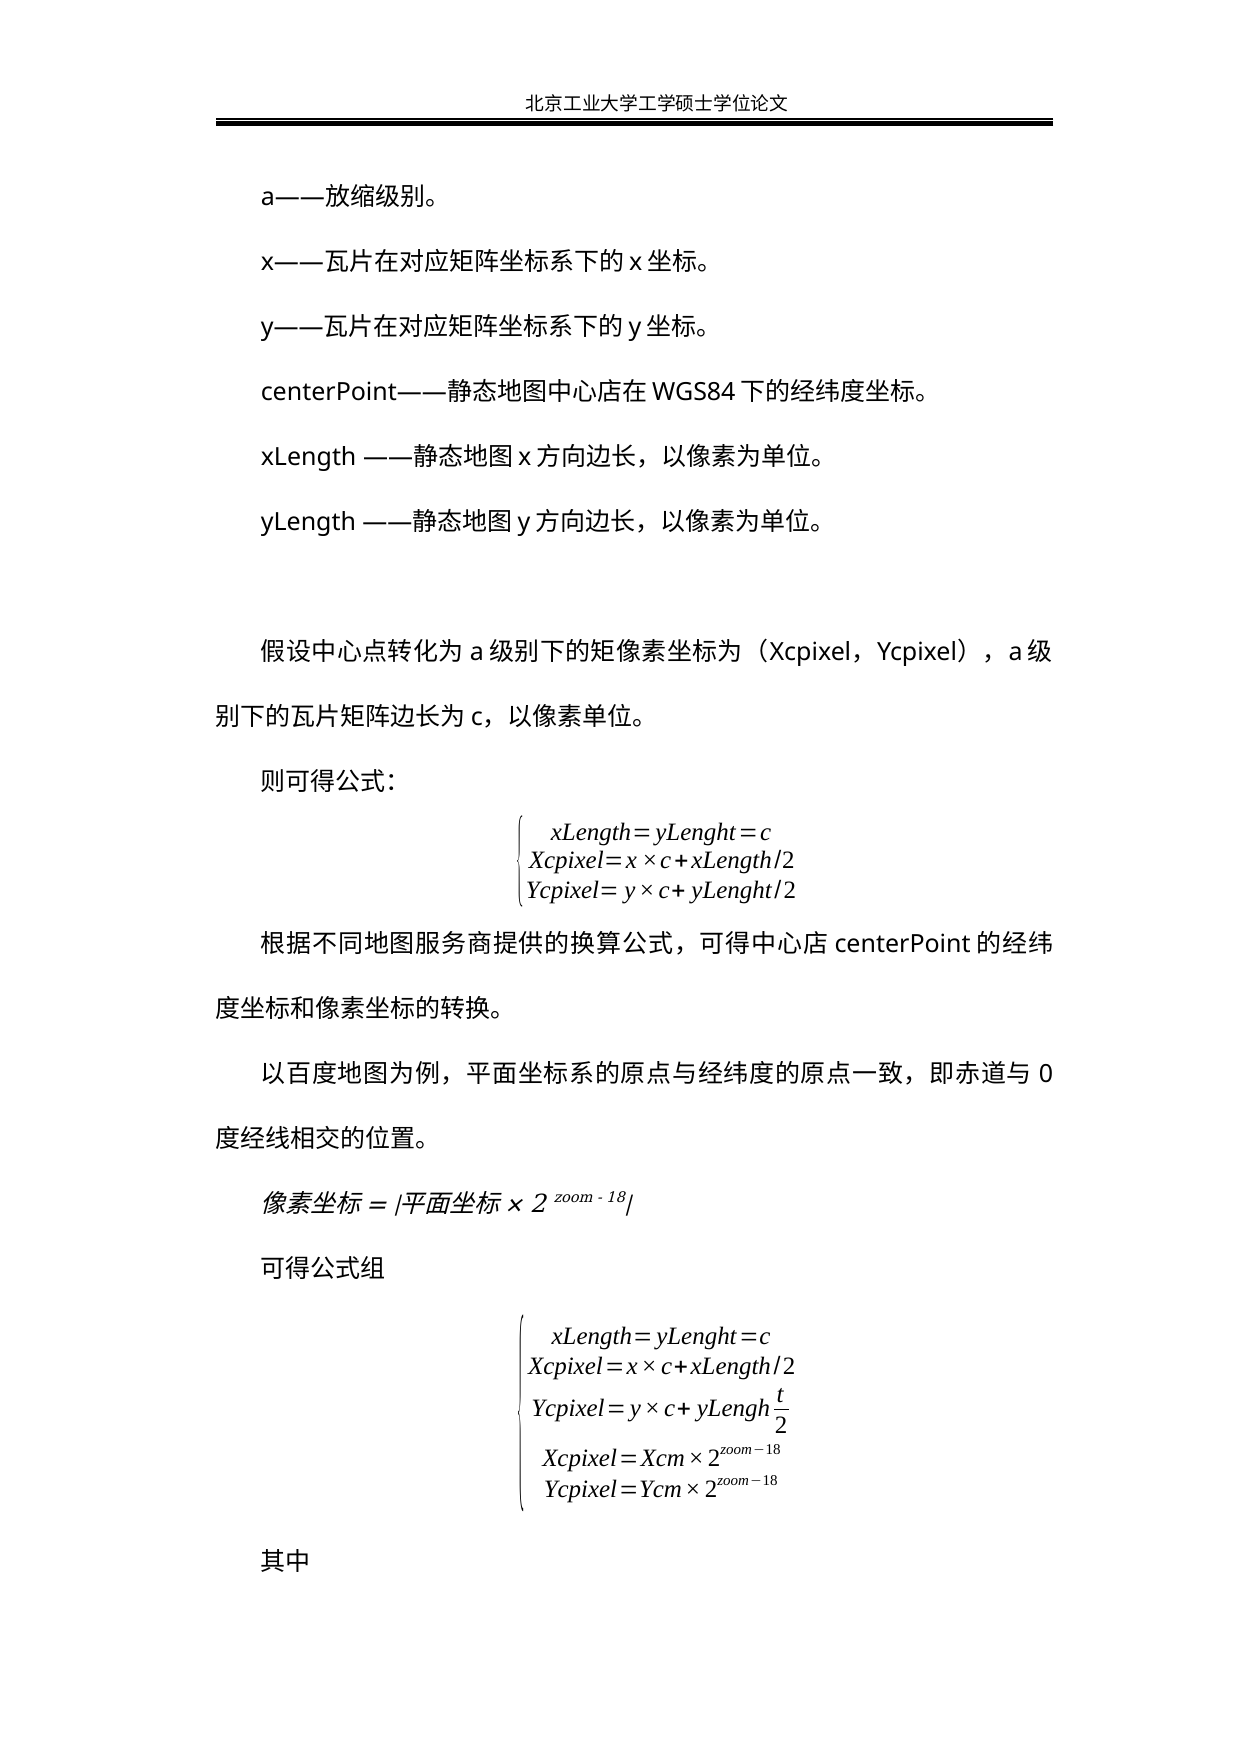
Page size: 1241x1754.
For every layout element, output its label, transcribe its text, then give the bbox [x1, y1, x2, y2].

text yLength ——静态地图y方向边长，以像素为单位。 [216, 487, 1053, 552]
text xLength ——静态地图x方向边长，以像素为单位。 [216, 422, 1053, 487]
text 其中 [216, 1527, 1053, 1592]
text centerPoint——静态地图中心店在WGS84下的经纬度坐标。 [216, 357, 1053, 422]
text 则可得公式： [216, 747, 1053, 812]
text y——瓦片在对应矩阵坐标系下的y坐标。 [216, 292, 1053, 357]
text 根据不同地图服务商提供的换算公式，可得中心店centerPoint的经纬度坐标和像素坐标的转换。 [216, 909, 1053, 1039]
text 像素坐标 = |平面坐标 × 2 zoom - 18| [216, 1169, 1053, 1234]
text 可得公式组 [216, 1234, 1053, 1299]
text 以百度地图为例，平面坐标系的原点与经纬度的原点一致，即赤道与0度经线相交的位置。 [216, 1039, 1053, 1169]
text x——瓦片在对应矩阵坐标系下的x坐标。 [216, 227, 1053, 292]
text 假设中心点转化为a级别下的矩像素坐标为（Xcpixel，Ycpixel），a级别下的瓦片矩阵边长为c，以像素单位。 [216, 617, 1053, 747]
text a——放缩级别。 [216, 162, 1053, 227]
